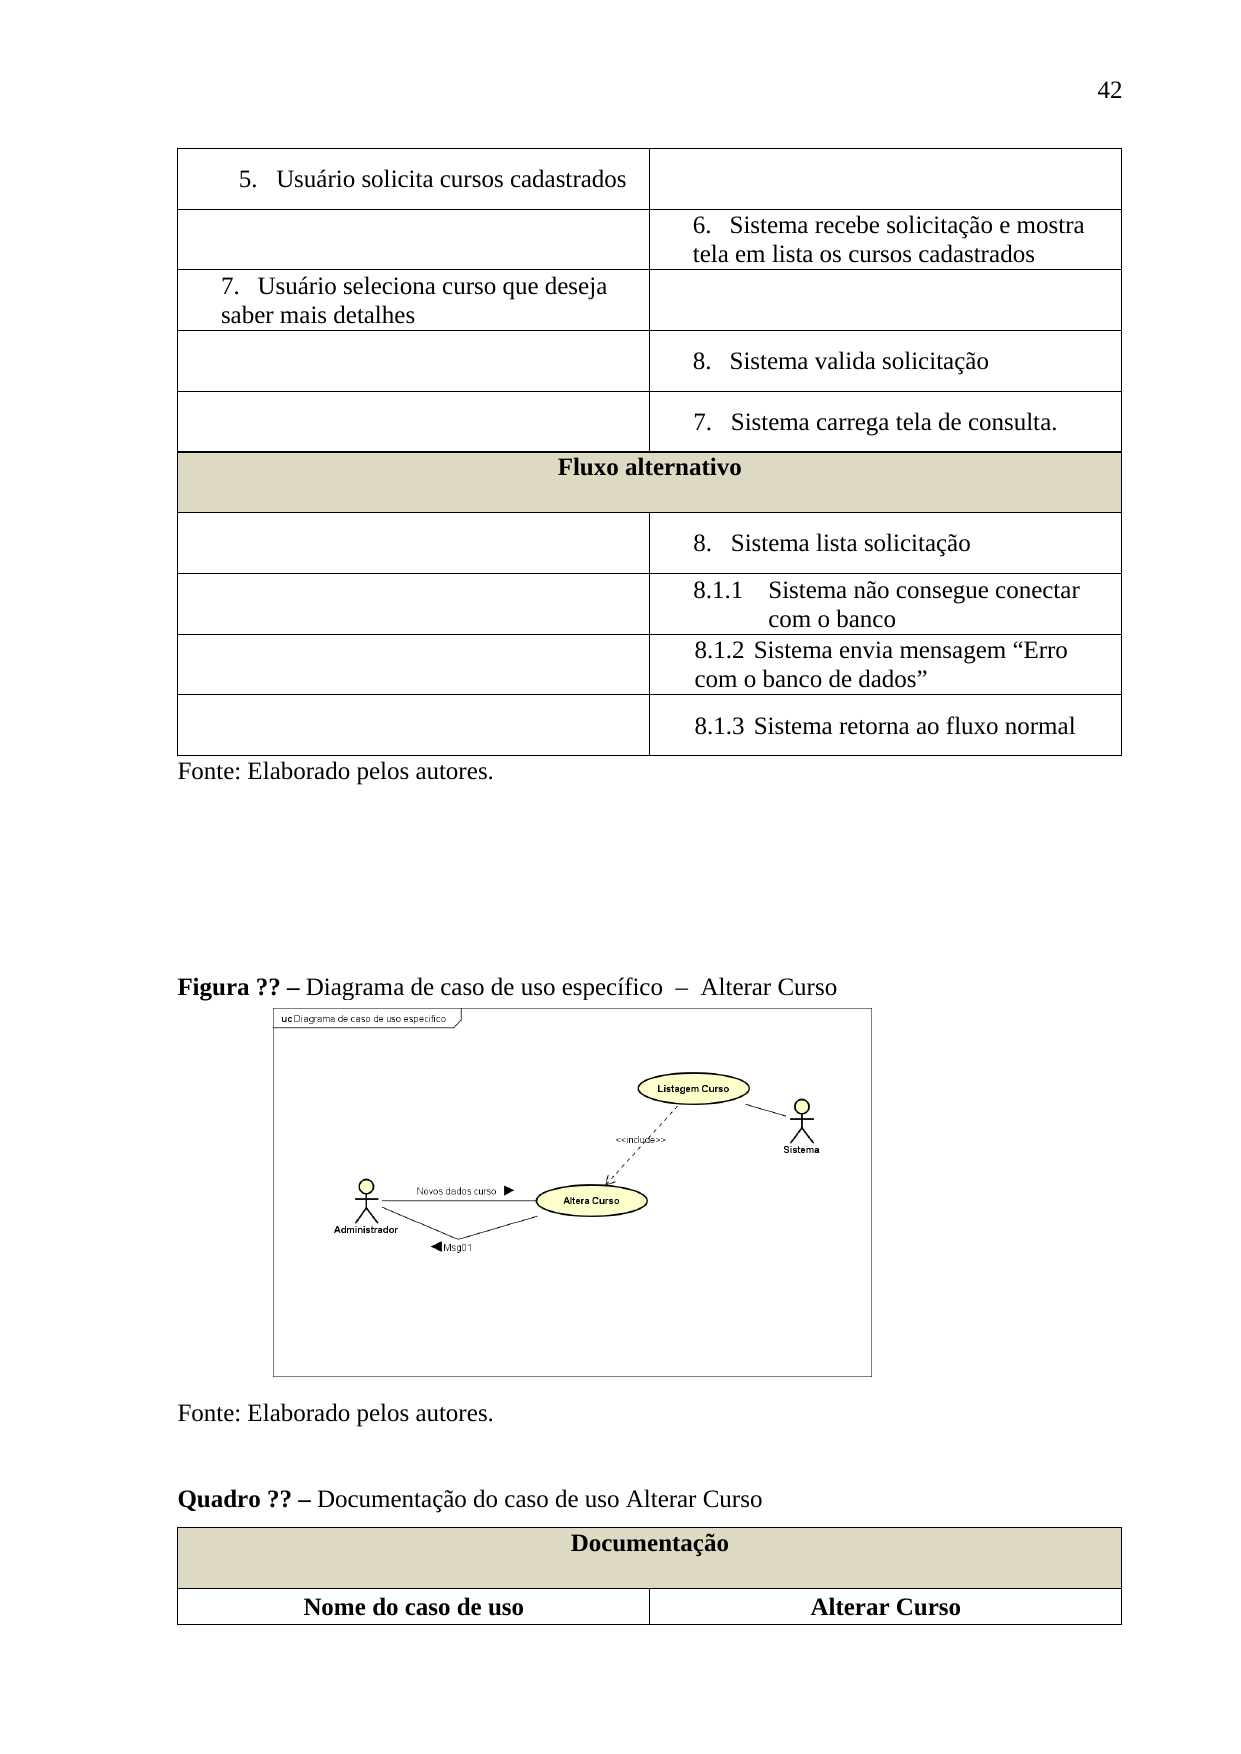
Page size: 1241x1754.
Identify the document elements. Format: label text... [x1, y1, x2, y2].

table_cell [178, 574, 649, 633]
table_cell [650, 270, 1121, 330]
table_cell Usuário solicita cursos cadastrados [178, 149, 649, 208]
text Fonte: Elaborado pelos autores. [177, 756, 1122, 785]
table_cell [178, 695, 649, 755]
table_cell Sistema retorna ao fluxo normal [650, 695, 1121, 755]
table_cell [178, 392, 649, 451]
table_cell Usuário seleciona curso que deseja saber mais detalhes [178, 270, 649, 330]
table_cell [178, 513, 649, 573]
table_cell Sistema envia mensagem “Erro com o banco de dados” [650, 635, 1121, 694]
table_cell Sistema recebe solicitação e mostra tela em lista os cursos cadastrados [650, 210, 1121, 269]
table_cell [650, 149, 1121, 208]
table_cell Alterar Curso [650, 1589, 1121, 1623]
table_cell Sistema não consegue conectar com o banco [650, 574, 1121, 633]
text Figura ?? – Diagrama de caso de uso específico – Alterar Curso [177, 972, 1122, 1000]
picture [265, 1000, 879, 1384]
table_cell [178, 331, 649, 391]
table_cell [178, 210, 649, 269]
table_cell Sistema valida solicitação [650, 331, 1121, 391]
text Fonte: Elaborado pelos autores. [177, 1398, 1122, 1427]
table_cell Fluxo alternativo [178, 453, 1121, 512]
table_cell [178, 635, 649, 694]
table_cell Sistema carrega tela de consulta. [650, 392, 1121, 451]
table_cell Sistema lista solicitação [650, 513, 1121, 573]
table_header Documentação [178, 1528, 1121, 1588]
table_cell Nome do caso de uso [178, 1589, 649, 1623]
text Quadro ?? – Documentação do caso de uso Alterar Curso [177, 1484, 1122, 1513]
